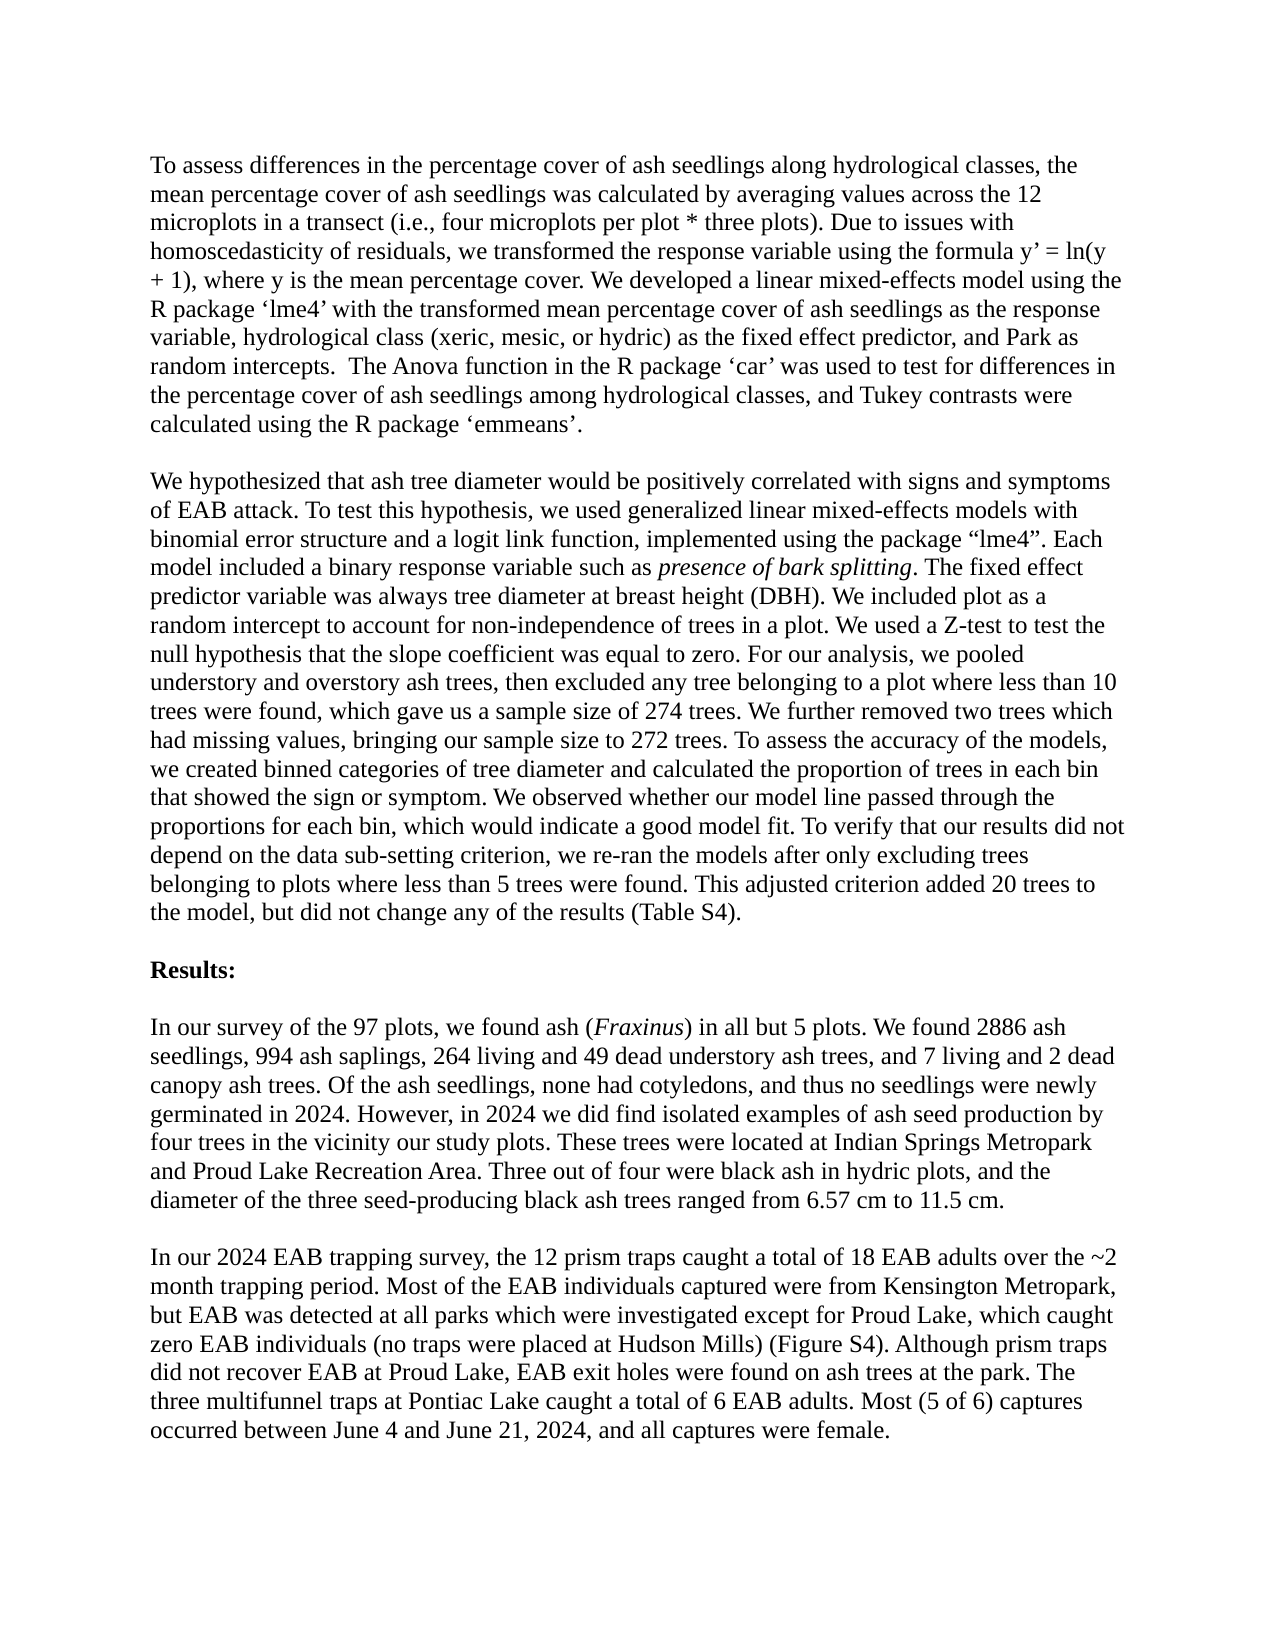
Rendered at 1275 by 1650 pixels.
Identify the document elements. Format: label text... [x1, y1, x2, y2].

text Results: [150, 955, 1125, 984]
text To assess differences in the percentage cover of ash seedlings along hydrological classes, the mean percentage cover of ash seedlings was calculated by averaging values across the 12 microplots in a transect (i.e., four microplots per plot * three plots). Due to issues with homoscedasticity of residuals, we transformed the response variable using the formula y’ = ln(y + 1), where y is the mean percentage cover. We developed a linear mixed-effects model using the R package ‘lme4’ with the transformed mean percentage cover of ash seedlings as the response variable, hydrological class (xeric, mesic, or hydric) as the fixed effect predictor, and Park as random intercepts. The Anova function in the R package ‘car’ was used to test for differences in the percentage cover of ash seedlings among hydrological classes, and Tukey contrasts were calculated using the R package ‘emmeans’. [150, 150, 1125, 437]
text In our survey of the 97 plots, we found ash (Fraxinus) in all but 5 plots. We found 2886 ash seedlings, 994 ash saplings, 264 living and 49 dead understory ash trees, and 7 living and 2 dead canopy ash trees. Of the ash seedlings, none had cotyledons, and thus no seedlings were newly germinated in 2024. However, in 2024 we did find isolated examples of ash seed production by four trees in the vicinity our study plots. These trees were located at Indian Springs Metropark and Proud Lake Recreation Area. Three out of four were black ash in hydric plots, and the diameter of the three seed-producing black ash trees ranged from 6.57 cm to 11.5 cm. [150, 1012, 1125, 1214]
text We hypothesized that ash tree diameter would be positively correlated with signs and symptoms of EAB attack. To test this hypothesis, we used generalized linear mixed-effects models with binomial error structure and a logit link function, implemented using the package “lme4”. Each model included a binary response variable such as presence of bark splitting. The fixed effect predictor variable was always tree diameter at breast height (DBH). We included plot as a random intercept to account for non-independence of trees in a plot. We used a Z-test to test the null hypothesis that the slope coefficient was equal to zero. For our analysis, we pooled understory and overstory ash trees, then excluded any tree belonging to a plot where less than 10 trees were found, which gave us a sample size of 274 trees. We further removed two trees which had missing values, bringing our sample size to 272 trees. To assess the accuracy of the models, we created binned categories of tree diameter and calculated the proportion of trees in each bin that showed the sign or symptom. We observed whether our model line passed through the proportions for each bin, which would indicate a good model fit. To verify that our results did not depend on the data sub-setting criterion, we re-ran the models after only excluding trees belonging to plots where less than 5 trees were found. This adjusted criterion added 20 trees to the model, but did not change any of the results (Table S4). [150, 466, 1125, 926]
text In our 2024 EAB trapping survey, the 12 prism traps caught a total of 18 EAB adults over the ~2 month trapping period. Most of the EAB individuals captured were from Kensington Metropark, but EAB was detected at all parks which were investigated except for Proud Lake, which caught zero EAB individuals (no traps were placed at Hudson Mills) (Figure S4). Although prism traps did not recover EAB at Proud Lake, EAB exit holes were found on ash trees at the park. The three multifunnel traps at Pontiac Lake caught a total of 6 EAB adults. Most (5 of 6) captures occurred between June 4 and June 21, 2024, and all captures were female. [150, 1242, 1125, 1444]
